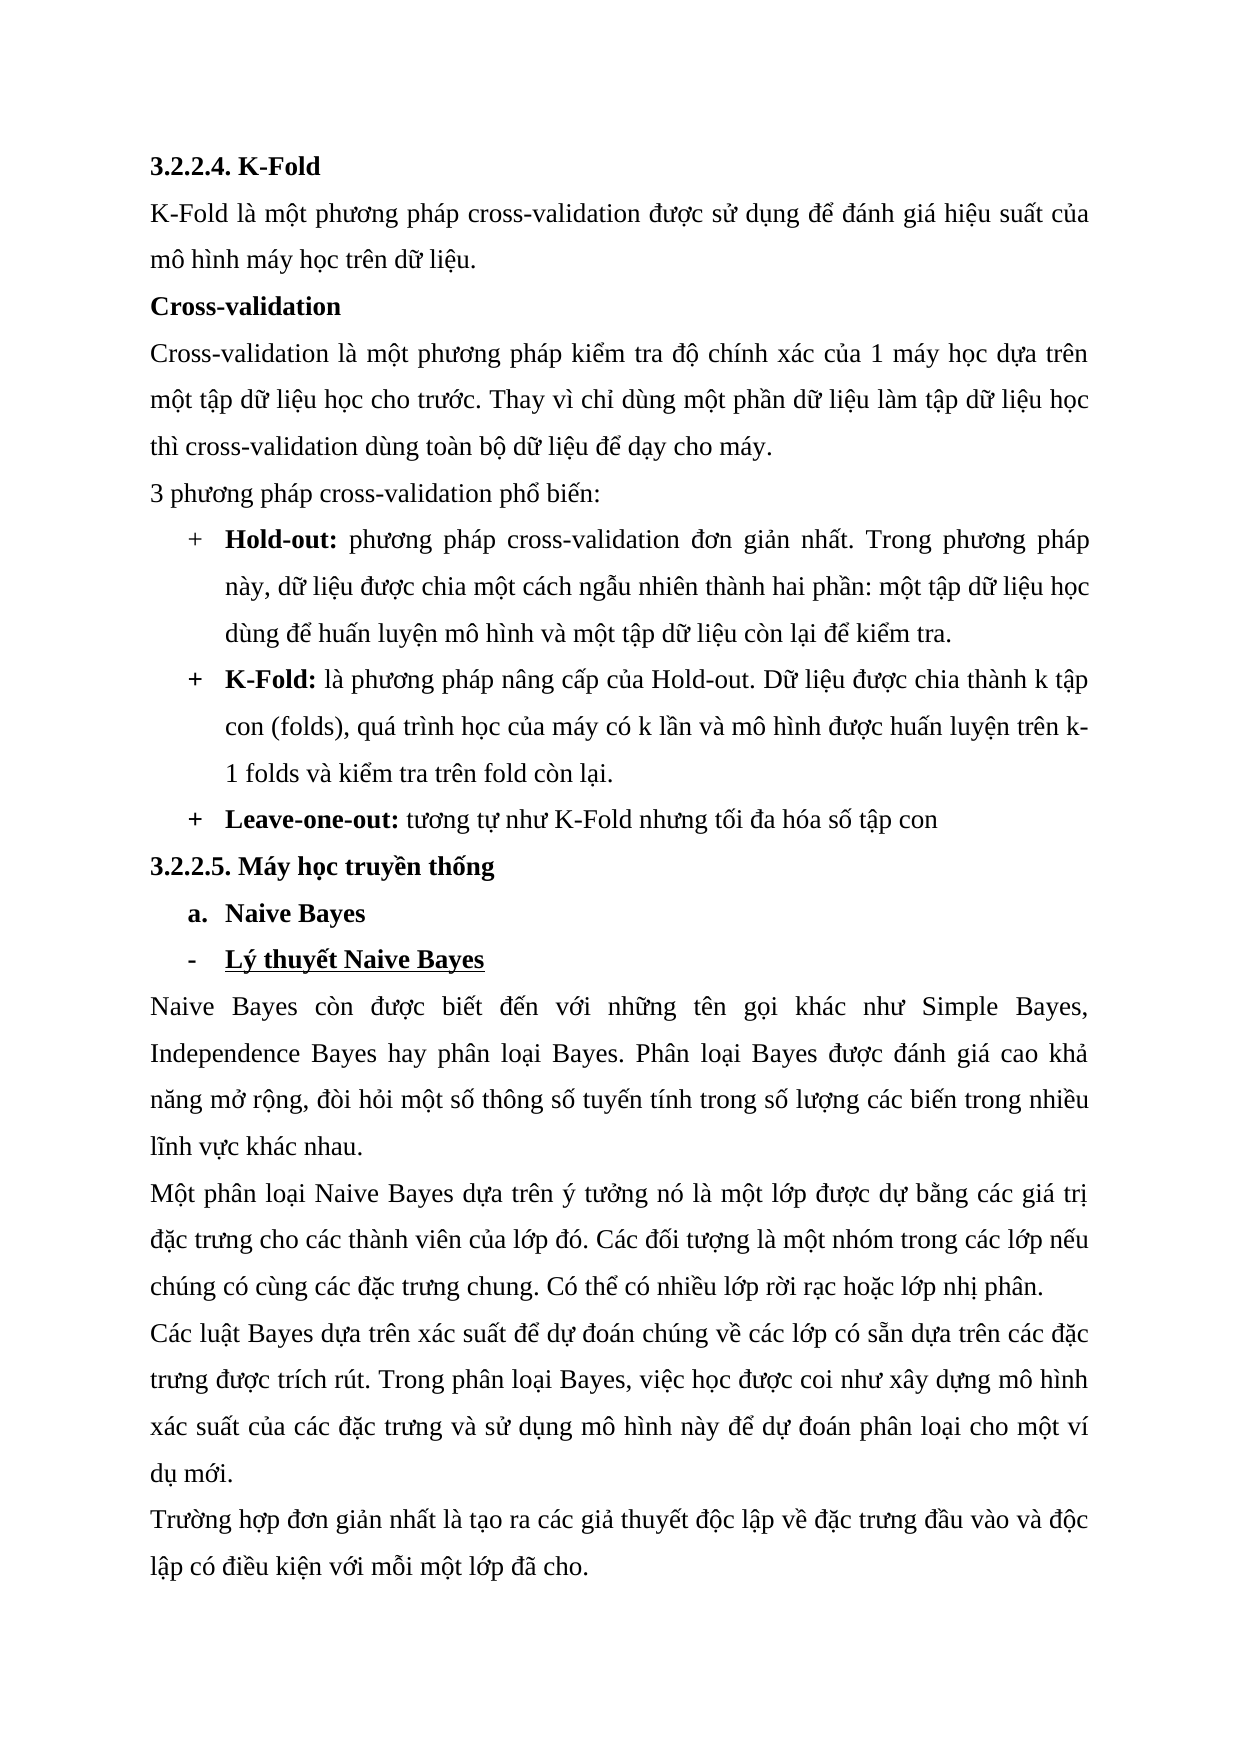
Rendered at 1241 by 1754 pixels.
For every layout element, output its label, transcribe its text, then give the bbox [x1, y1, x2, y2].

list Naive Bayes [187, 897, 1090, 928]
text Trường hợp đơn giản nhất là tạo ra các giả thuyết độc lập về đặc trưng đầu vào và độc lập có điều kiện với mỗi một lớp đã cho. [150, 1503, 1090, 1581]
text Cross-validation là một phương pháp kiểm tra độ chính xác của 1 máy học dựa trên một tập dữ liệu học cho trước. Thay vì chỉ dùng một phần dữ liệu làm tập dữ liệu học thì cross-validation dùng toàn bộ dữ liệu để dạy cho máy. [150, 337, 1090, 461]
subtitle 3.2.2.5. Máy học truyền thống [150, 850, 1090, 881]
text K-Fold là một phương pháp cross-validation được sử dụng để đánh giá hiệu suất của mô hình máy học trên dữ liệu. [150, 197, 1090, 274]
text Cross-validation [150, 290, 1090, 321]
list Hold-out: phương pháp cross-validation đơn giản nhất. Trong phương pháp này, dữ liệu được chia một cách ngẫu nhiên thành hai phần: một tập dữ liệu học dùng để huấn luyện mô hình và một tập dữ liệu còn lại để kiểm tra. [187, 523, 1090, 648]
text Một phân loại Naive Bayes dựa trên ý tưởng nó là một lớp được dự bằng các giá trị đặc trưng cho các thành viên của lớp đó. Các đối tượng là một nhóm trong các lớp nếu chúng có cùng các đặc trưng chung. Có thể có nhiều lớp rời rạc hoặc lớp nhị phân. [150, 1177, 1090, 1301]
text Các luật Bayes dựa trên xác suất để dự đoán chúng về các lớp có sẵn dựa trên các đặc trưng được trích rút. Trong phân loại Bayes, việc học được coi như xây dựng mô hình xác suất của các đặc trưng và sử dụng mô hình này để dự đoán phân loại cho một ví dụ mới. [150, 1317, 1090, 1488]
text Naive Bayes còn được biết đến với những tên gọi khác như Simple Bayes, Independence Bayes hay phân loại Bayes. Phân loại Bayes được đánh giá cao khả năng mở rộng, đòi hỏi một số thông số tuyến tính trong số lượng các biến trong nhiều lĩnh vực khác nhau. [150, 990, 1090, 1161]
list Leave-one-out: tương tự như K-Fold nhưng tối đa hóa số tập con [187, 803, 1090, 834]
list K-Fold: là phương pháp nâng cấp của Hold-out. Dữ liệu được chia thành k tập con (folds), quá trình học của máy có k lần và mô hình được huấn luyện trên k-1 folds và kiểm tra trên fold còn lại. [187, 663, 1090, 788]
text 3 phương pháp cross-validation phổ biến: [150, 477, 1090, 508]
subtitle 3.2.2.4. K-Fold [150, 150, 1090, 181]
list Lý thuyết Naive Bayes [187, 943, 1090, 974]
